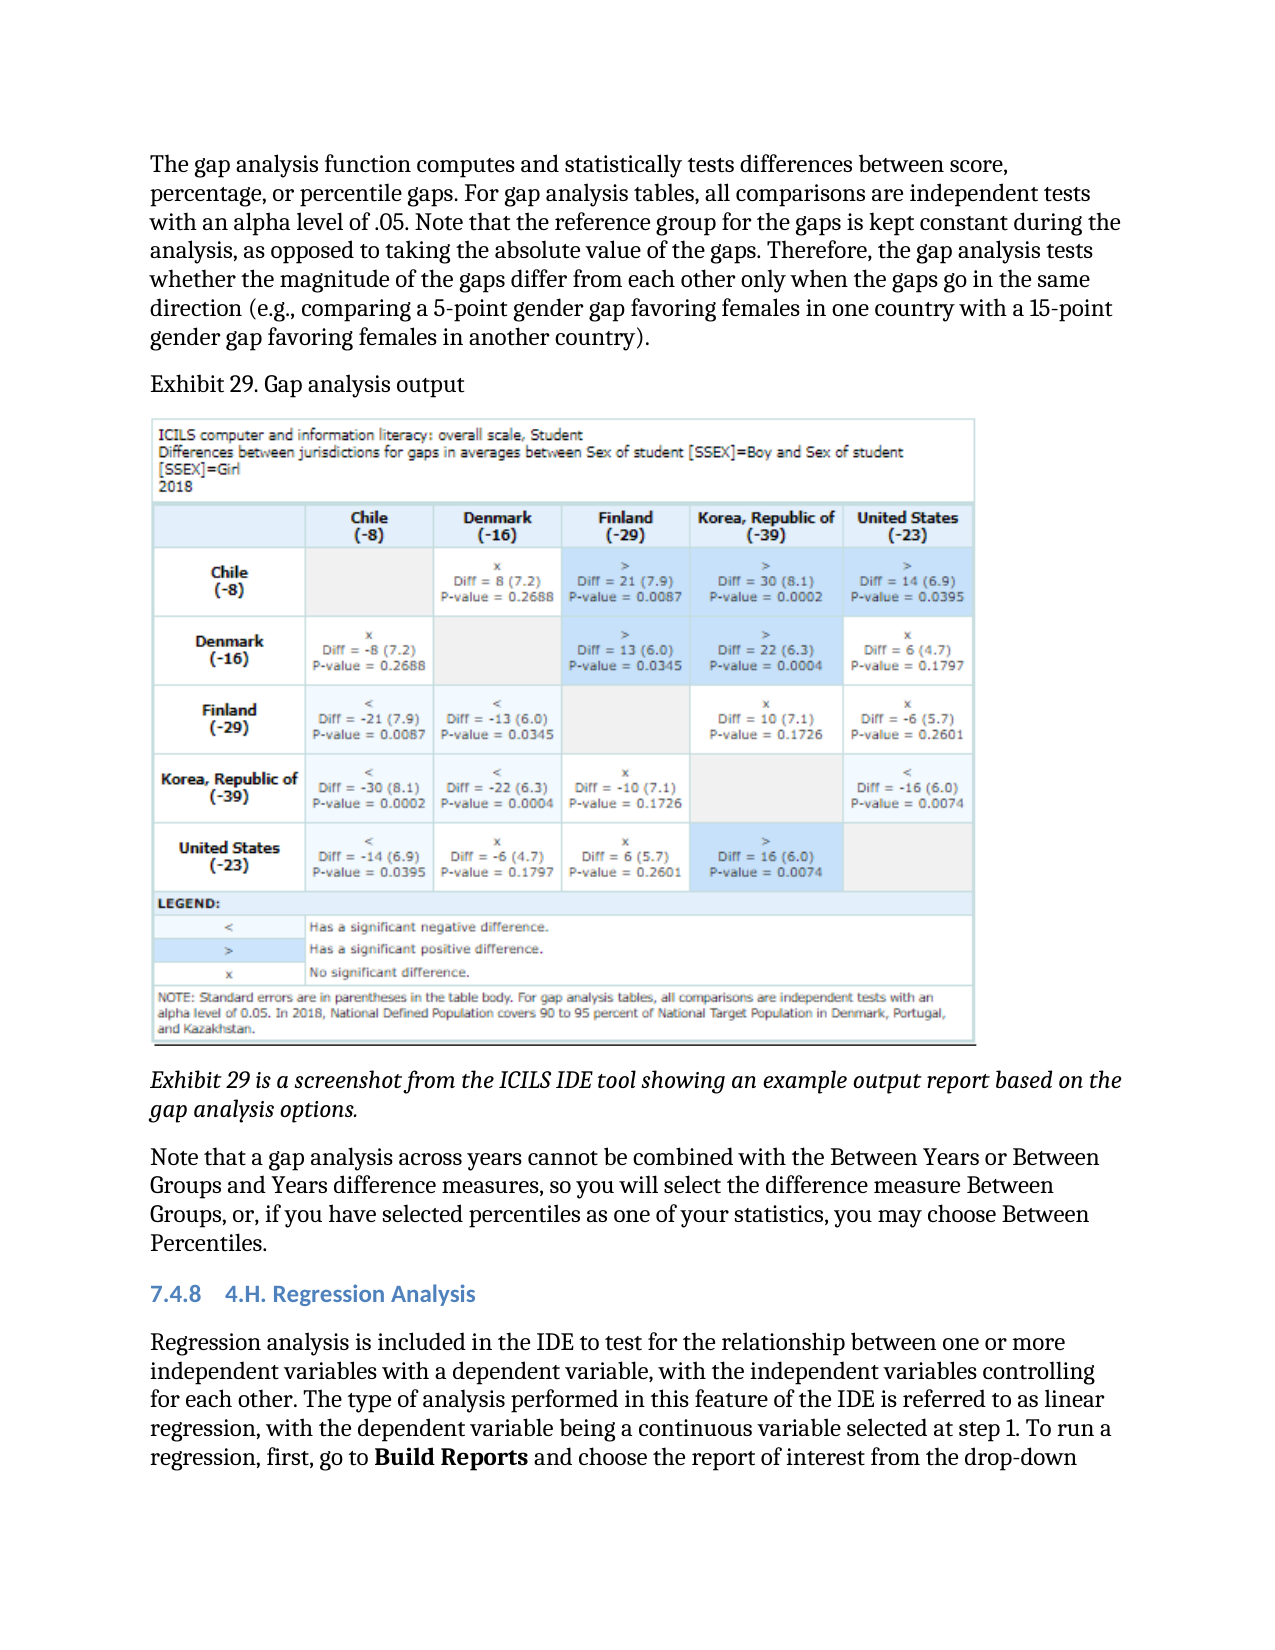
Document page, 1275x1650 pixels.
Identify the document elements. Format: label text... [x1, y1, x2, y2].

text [150, 1328, 1125, 1472]
text Note that a gap analysis across years cannot be combined with the Between Years or Between Groups and Years difference measures, so you will select the difference measure Between Groups, or, if you have selected percentiles as one of your statistics, you may choose Between Percentiles. [150, 1143, 1125, 1258]
text Exhibit 29. Gap analysis output [150, 370, 1125, 399]
text The gap analysis function computes and statistically tests differences between score, percentage, or percentile gaps. For gap analysis tables, all comparisons are independent tests with an alpha level of .05. Note that the reference group for the gaps is kept constant during the analysis, as opposed to taking the absolute value of the gaps. Therefore, the gap analysis tests whether the magnitude of the gaps differ from each other only when the gaps go in the same direction (e.g., comparing a 5-point gender gap favoring females in one country with a 15-point gender gap favoring females in another country). [150, 150, 1125, 351]
text Exhibit 29 is a screenshot from the ICILS IDE tool showing an example output report based on the gap analysis options. [150, 1066, 1125, 1124]
picture [150, 417, 977, 1046]
subtitle 7.4.8 4.H. Regression Analysis [150, 1278, 1125, 1309]
